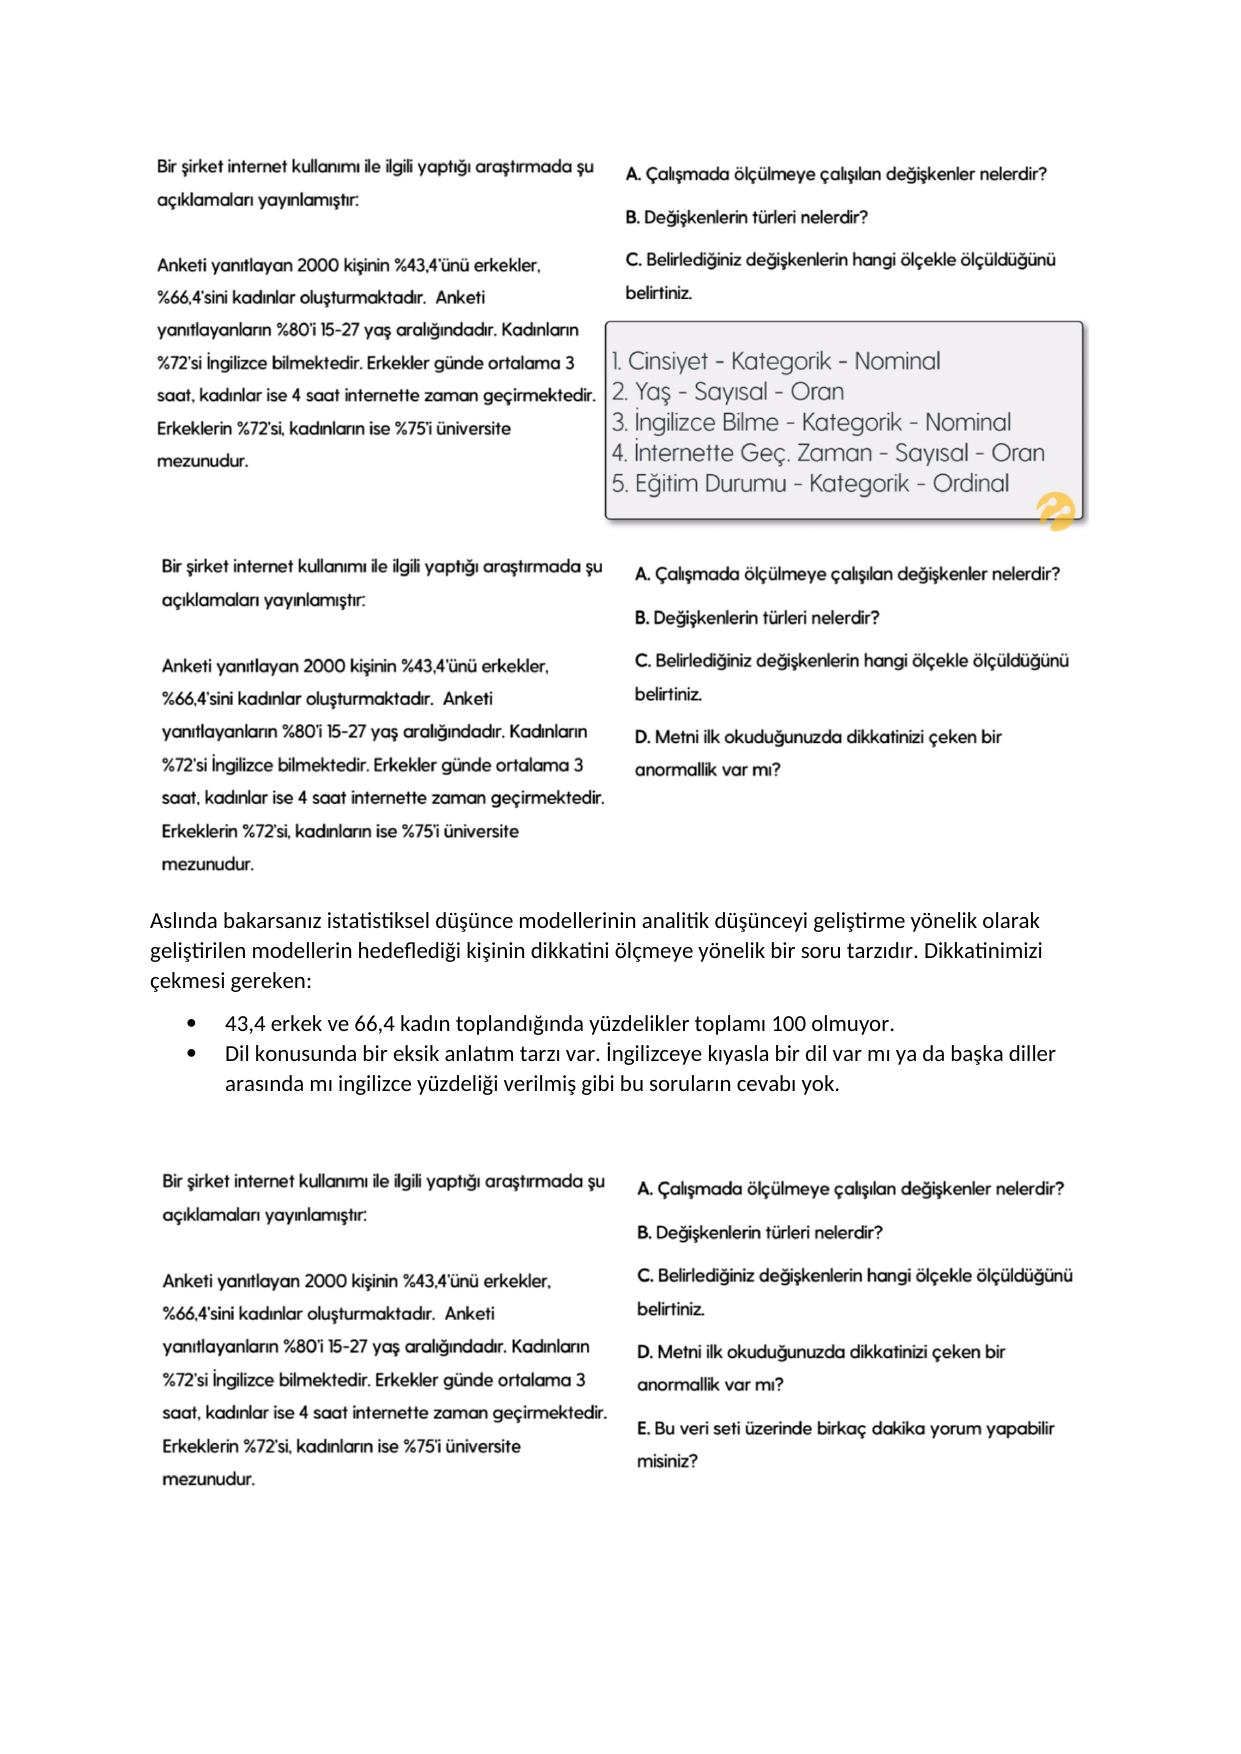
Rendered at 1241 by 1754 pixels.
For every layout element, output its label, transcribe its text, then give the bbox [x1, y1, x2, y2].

picture [150, 1155, 1089, 1505]
text Aslında bakarsanız istatistiksel düşünce modellerinin analitik düşünceyi geliştirme yönelik olarak geliştirilen modellerin hedeflediği kişinin dikkatini ölçmeye yönelik bir soru tarzıdır. Dikkatinimizi çekmesi gereken: [150, 906, 1090, 994]
list 43,4 erkek ve 66,4 kadın toplandığında yüzdelikler toplamı 100 olmuyor. [187, 1009, 1090, 1037]
list Dil konusunda bir eksik anlatım tarzı var. İngilizceye kıyasla bir dil var mı ya da başka diller arasında mı ingilizce yüzdeliği verilmiş gibi bu soruların cevabı yok. [187, 1039, 1090, 1097]
picture [150, 150, 1089, 536]
picture [150, 550, 1089, 892]
